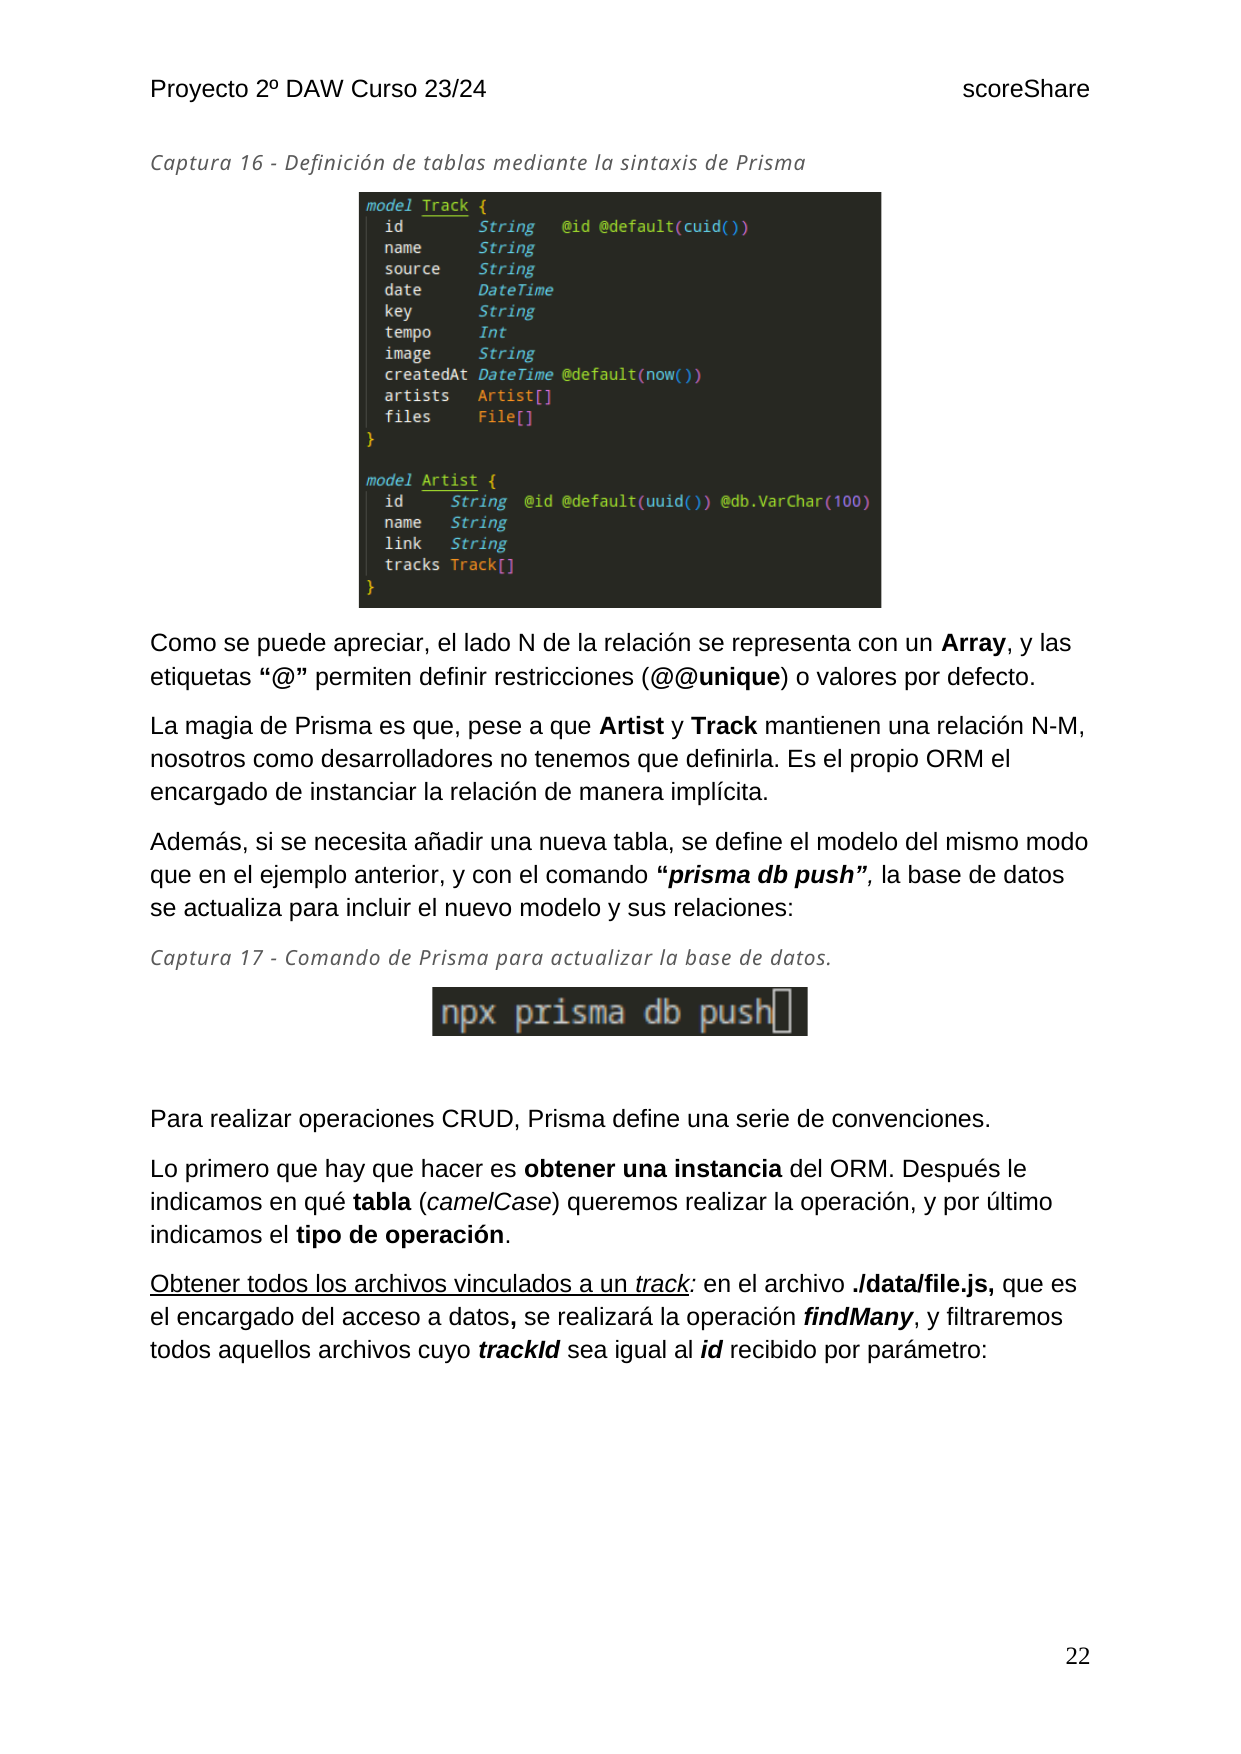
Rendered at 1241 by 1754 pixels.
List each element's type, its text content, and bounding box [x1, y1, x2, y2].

text Captura 16 - Definición de tablas mediante la sintaxis de Prisma [150, 148, 1090, 176]
picture [432, 987, 808, 1036]
text Como se puede apreciar, el lado N de la relación se representa con un Array, y las etiquetas “@” permiten definir restricciones (@@unique) o valores por defecto. [150, 628, 1090, 690]
text Lo primero que hay que hacer es obtener una instancia del ORM. Después le indicamos en qué tabla (camelCase) queremos realizar la operación, y por último indicamos el tipo de operación. [150, 1154, 1090, 1248]
picture [358, 192, 882, 608]
text La magia de Prisma es que, pese a que Artist y Track mantienen una relación N-M, nosotros como desarrolladores no tenemos que definirla. Es el propio ORM el encargado de instanciar la relación de manera implícita. [150, 711, 1090, 806]
text Captura 17 - Comando de Prisma para actualizar la base de datos. [150, 943, 1090, 971]
text Para realizar operaciones CRUD, Prisma define una serie de convenciones. [150, 1104, 1090, 1133]
text Además, si se necesita añadir una nueva tabla, se define el modelo del mismo modo que en el ejemplo anterior, y con el comando “prisma db push”, la base de datos se actualiza para incluir el nuevo modelo y sus relaciones: [150, 827, 1090, 922]
text Obtener todos los archivos vinculados a un track: en el archivo ./data/file.js, que es el encargado del acceso a datos, se realizará la operación findMany, y filtraremos todos aquellos archivos cuyo trackId sea igual al id recibido por parámetro: [150, 1269, 1090, 1364]
